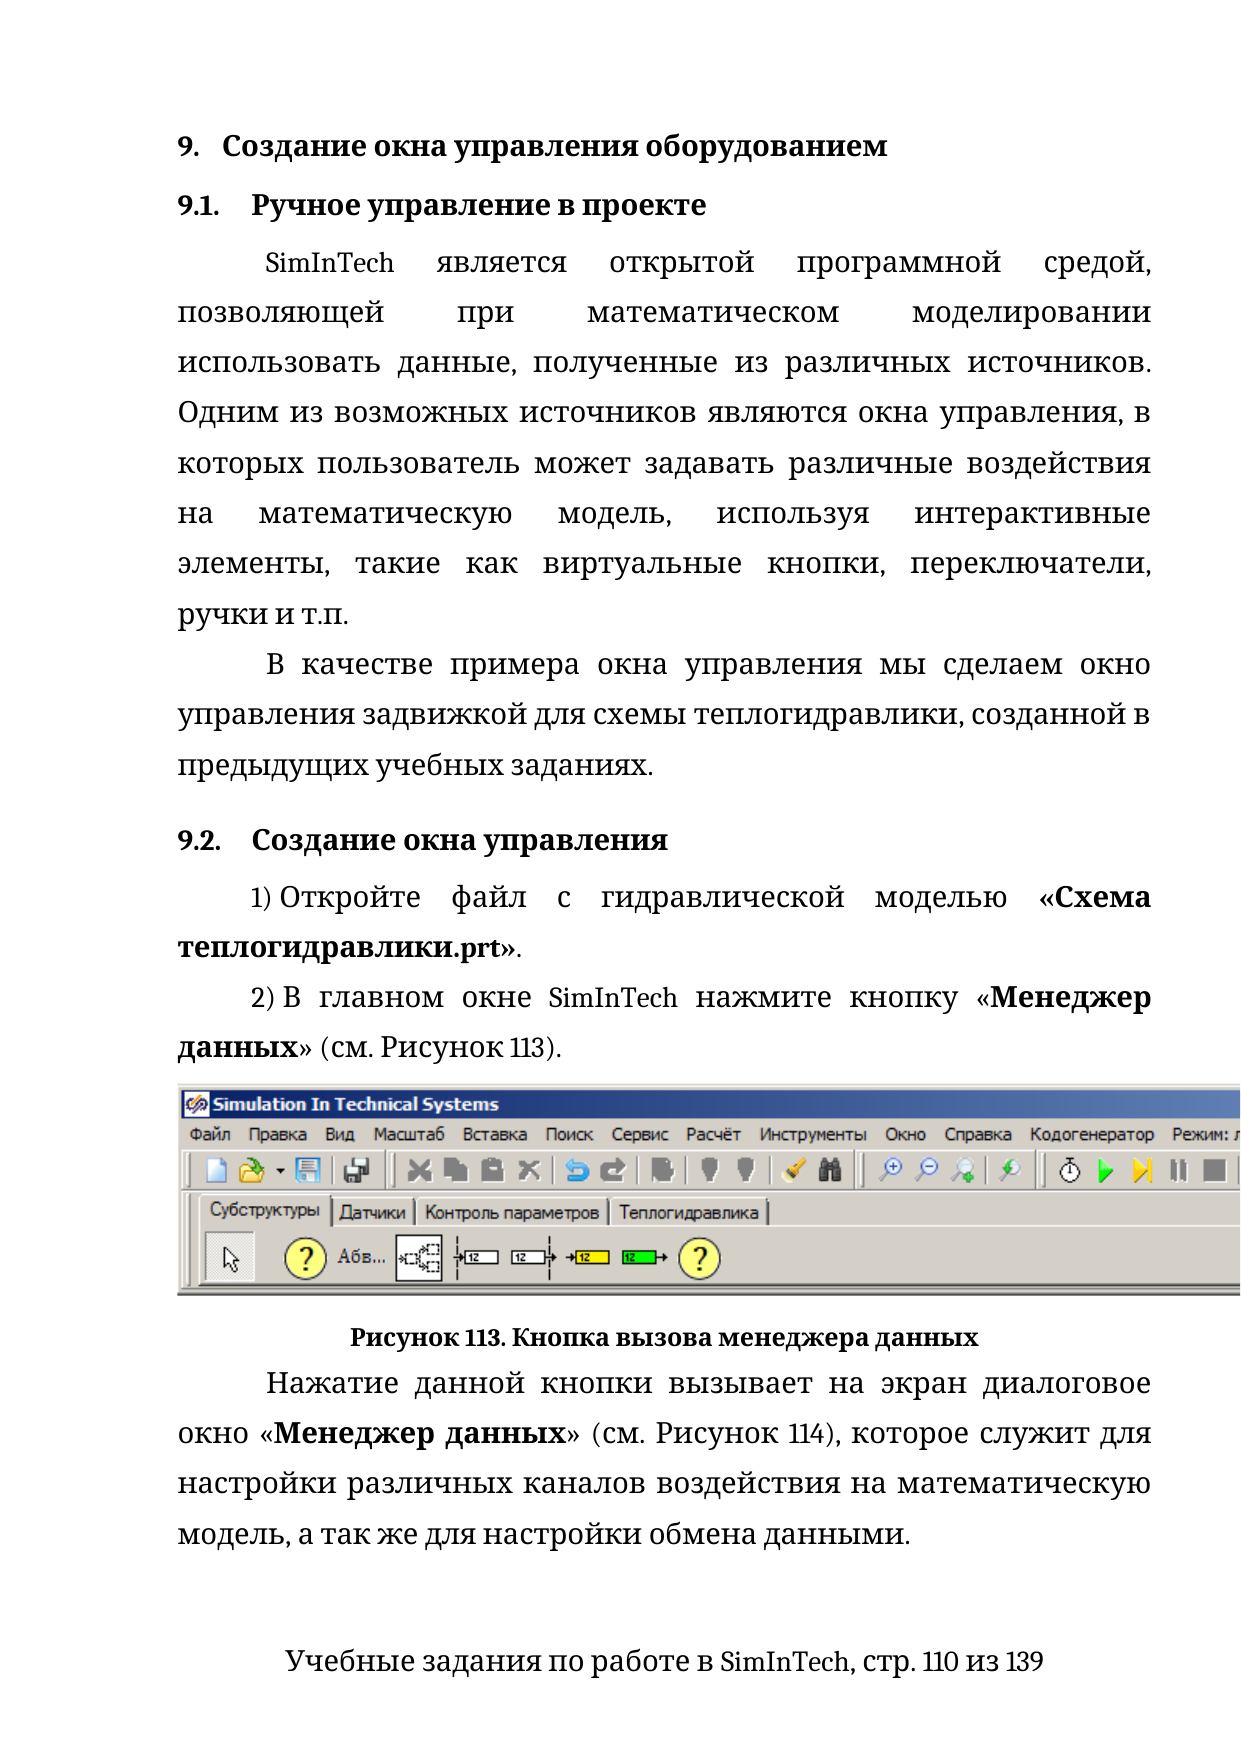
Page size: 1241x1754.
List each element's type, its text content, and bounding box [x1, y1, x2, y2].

text SimInTech является открытой программной средой, позволяющей при математическом моделировании использовать данные, полученные из различных источников. Одним из возможных источников являются окна управления, в которых пользователь может задавать различные воздействия на математическую модель, используя интерактивные элементы, такие как виртуальные кнопки, переключатели, ручки и т.п. [177, 246, 1152, 631]
text В качестве примера окна управления мы сделаем окно управления задвижкой для схемы теплогидравлики, созданной в предыдущих учебных заданиях. [177, 648, 1152, 782]
subtitle Создание окна управления [177, 824, 1152, 858]
list Откройте файл с гидравлической моделью «Схема теплогидравлики.prt». [177, 881, 1152, 964]
picture [177, 1082, 1241, 1307]
subtitle Создание окна управления оборудованием [177, 131, 1152, 164]
subtitle Ручное управление в проекте [177, 189, 1152, 223]
